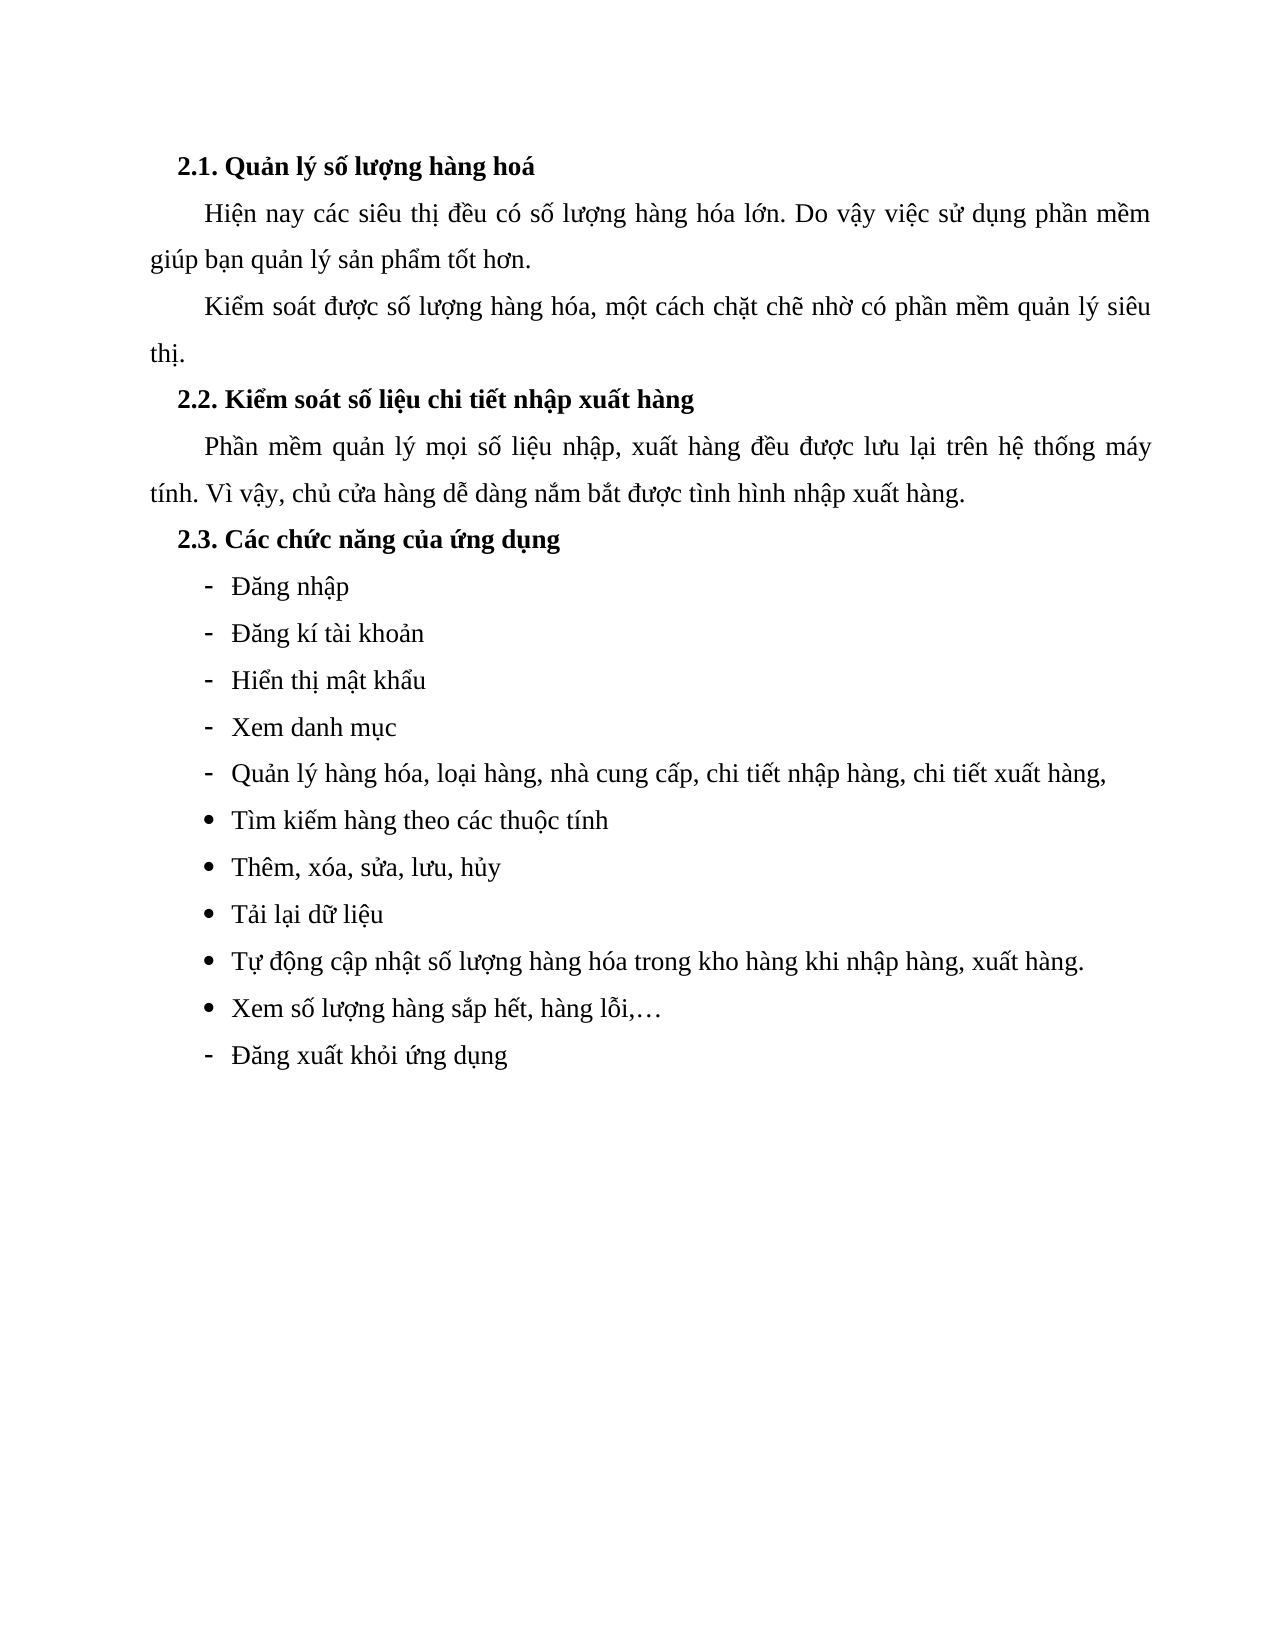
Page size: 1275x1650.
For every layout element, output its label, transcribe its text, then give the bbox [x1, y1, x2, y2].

list Đăng xuất khỏi ứng dụng [204, 1039, 1152, 1070]
list Đăng nhập [204, 570, 1152, 601]
list Tự động cập nhật số lượng hàng hóa trong kho hàng khi nhập hàng, xuất hàng. [204, 945, 1152, 976]
text Phần mềm quản lý mọi số liệu nhập, xuất hàng đều được lưu lại trên hệ thống máy tính. Vì vậy, chủ cửa hàng dễ dàng nắm bắt được tình hình nhập xuất hàng. [150, 430, 1152, 508]
list Tìm kiếm hàng theo các thuộc tính [204, 804, 1152, 836]
list Tải lại dữ liệu [204, 898, 1152, 929]
list Thêm, xóa, sửa, lưu, hủy [204, 851, 1152, 882]
text 2.3. Các chức năng của ứng dụng [177, 523, 1152, 554]
list Quản lý hàng hóa, loại hàng, nhà cung cấp, chi tiết nhập hàng, chi tiết xuất hàng, [204, 757, 1152, 789]
list Xem số lượng hàng sắp hết, hàng lỗi,… [204, 992, 1152, 1023]
list Đăng kí tài khoản [204, 617, 1152, 648]
text 2.1. Quản lý số lượng hàng hoá [177, 150, 1152, 181]
text 2.2. Kiểm soát số liệu chi tiết nhập xuất hàng [177, 383, 1152, 414]
list Hiển thị mật khẩu [204, 664, 1152, 695]
text Kiểm soát được số lượng hàng hóa, một cách chặt chẽ nhờ có phần mềm quản lý siêu thị. [150, 290, 1152, 368]
text Hiện nay các siêu thị đều có số lượng hàng hóa lớn. Do vậy việc sử dụng phần mềm giúp bạn quản lý sản phẩm tốt hơn. [150, 197, 1152, 274]
list Xem danh mục [204, 711, 1152, 742]
